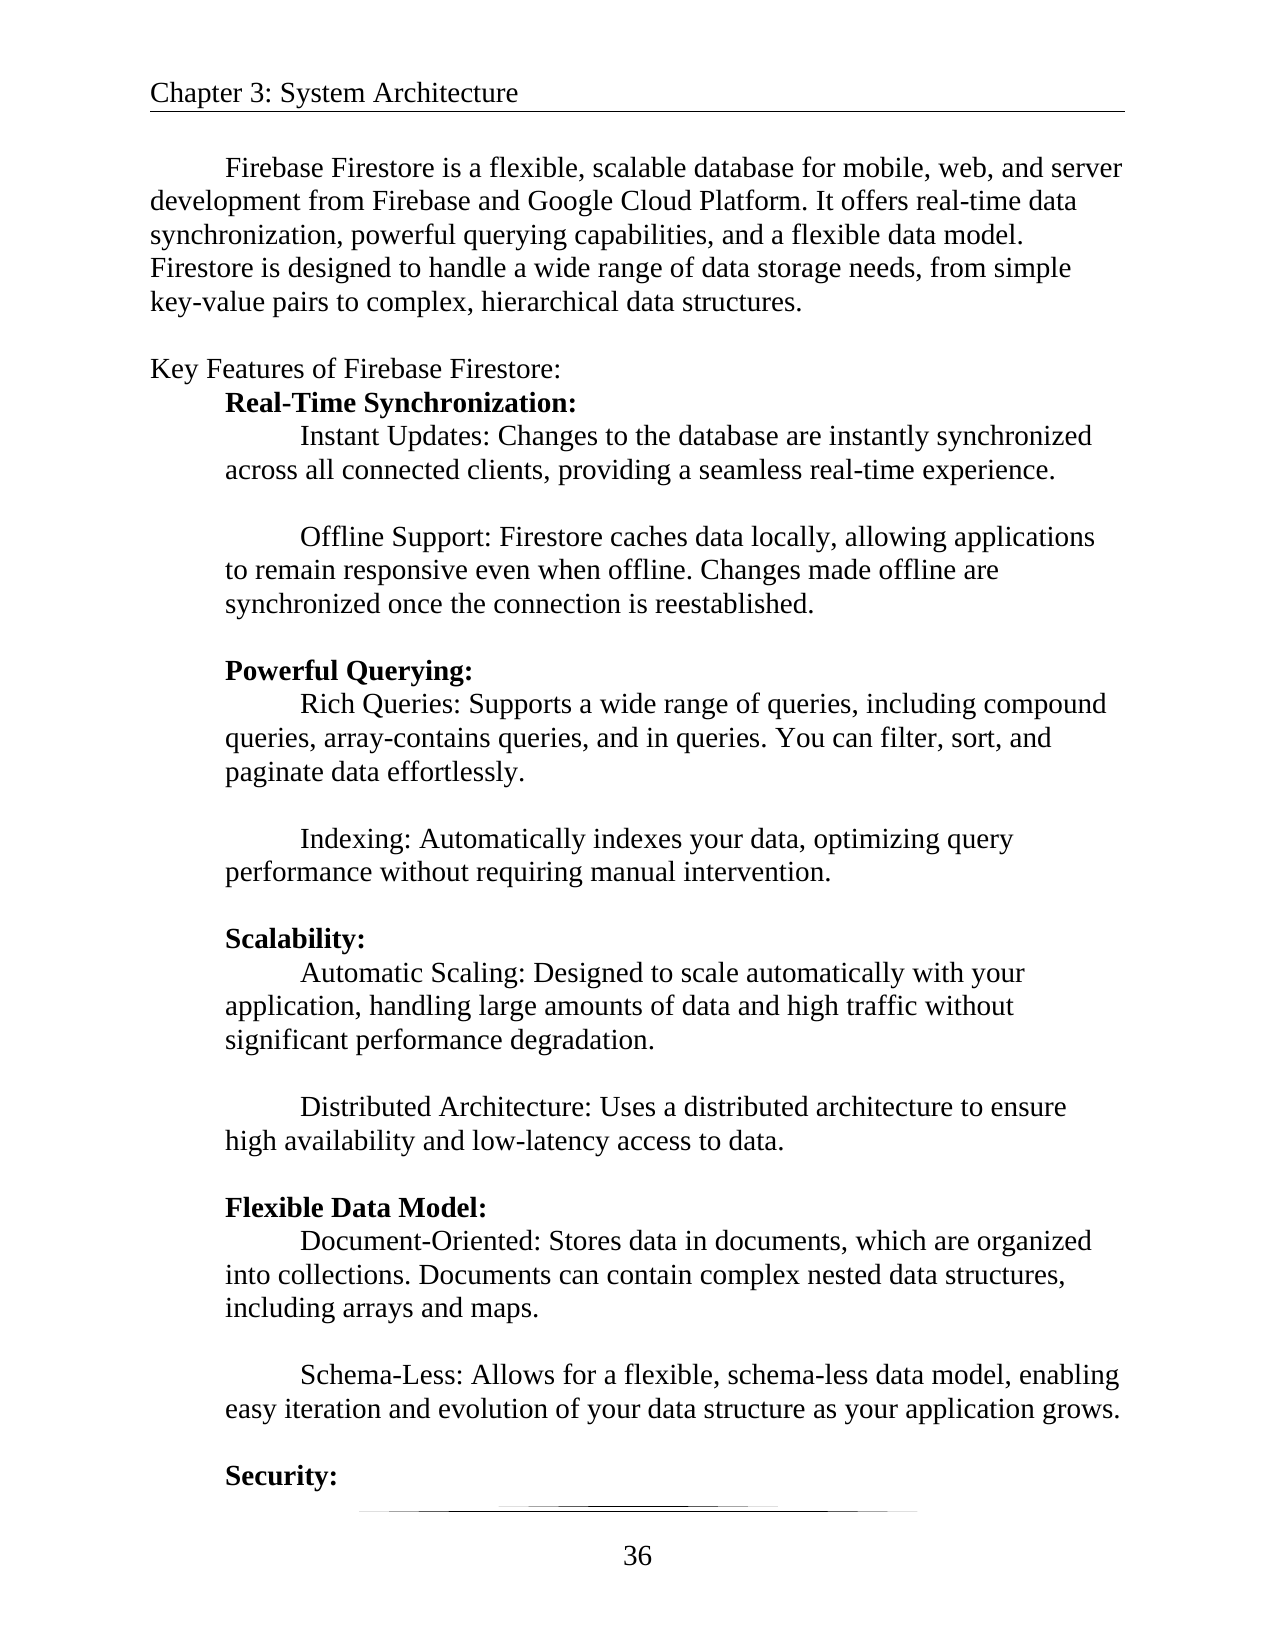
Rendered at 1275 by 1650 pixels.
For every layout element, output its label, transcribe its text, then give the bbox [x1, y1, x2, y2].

text Offline Support: Firestore caches data locally, allowing applications to remain responsive even when offline. Changes made offline are synchronized once the connection is reestablished. [225, 519, 1125, 619]
text Powerful Querying: [225, 653, 1125, 687]
text Rich Queries: Supports a wide range of queries, including compound queries, array-contains queries, and in queries. You can filter, sort, and paginate data effortlessly. [225, 687, 1125, 787]
text Instant Updates: Changes to the database are instantly synchronized across all connected clients, providing a seamless real-time experience. [225, 418, 1125, 485]
text Scalability: [225, 921, 1125, 955]
text Key Features of Firebase Firestore: [150, 351, 1125, 385]
text Real-Time Synchronization: [225, 385, 1125, 418]
text Schema-Less: Allows for a flexible, schema-less data model, enabling easy iteration and evolution of your data structure as your application grows. [225, 1357, 1125, 1424]
text Automatic Scaling: Designed to scale automatically with your application, handling large amounts of data and high traffic without significant performance degradation. [225, 955, 1125, 1056]
text Flexible Data Model: [225, 1190, 1125, 1223]
text Security: [225, 1458, 1125, 1492]
text Distributed Architecture: Uses a distributed architecture to ensure high availability and low-latency access to data. [225, 1089, 1125, 1156]
text Firebase Firestore is a flexible, scalable database for mobile, web, and server development from Firebase and Google Cloud Platform. It offers real-time data synchronization, powerful querying capabilities, and a flexible data model. Firestore is designed to handle a wide range of data storage needs, from simple key-value pairs to complex, hierarchical data structures. [150, 150, 1125, 318]
text Indexing: Automatically indexes your data, optimizing query performance without requiring manual intervention. [225, 821, 1125, 888]
text Document-Oriented: Stores data in documents, which are organized into collections. Documents can contain complex nested data structures, including arrays and maps. [225, 1223, 1125, 1324]
